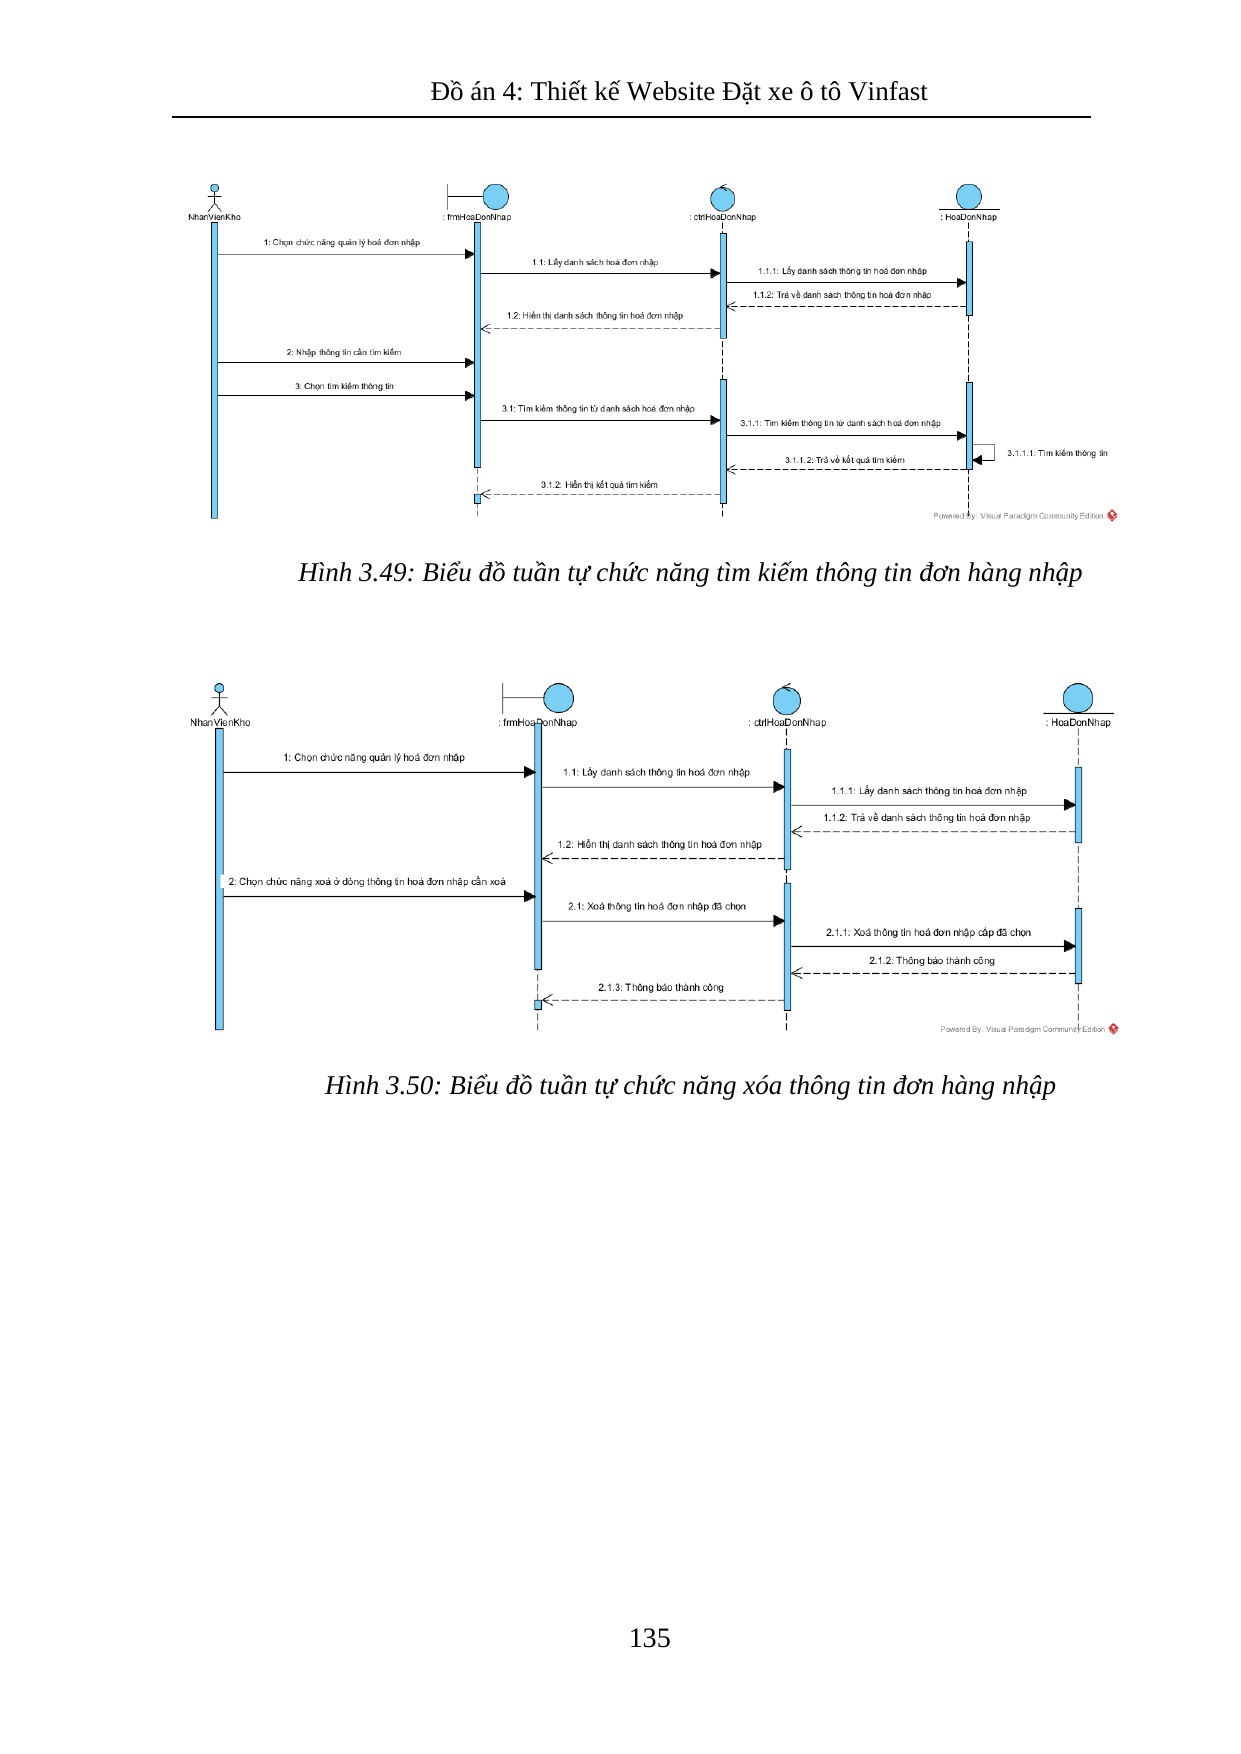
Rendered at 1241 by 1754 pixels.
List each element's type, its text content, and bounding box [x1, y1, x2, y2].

text Hình 3.50: Biểu đồ tuần tự chức năng xóa thông tin đơn hàng nhập [262, 1069, 1122, 1100]
text Hình 3.49: Biểu đồ tuần tự chức năng tìm kiếm thông tin đơn hàng nhập [262, 556, 1122, 587]
picture [177, 175, 1121, 528]
picture [177, 674, 1122, 1041]
